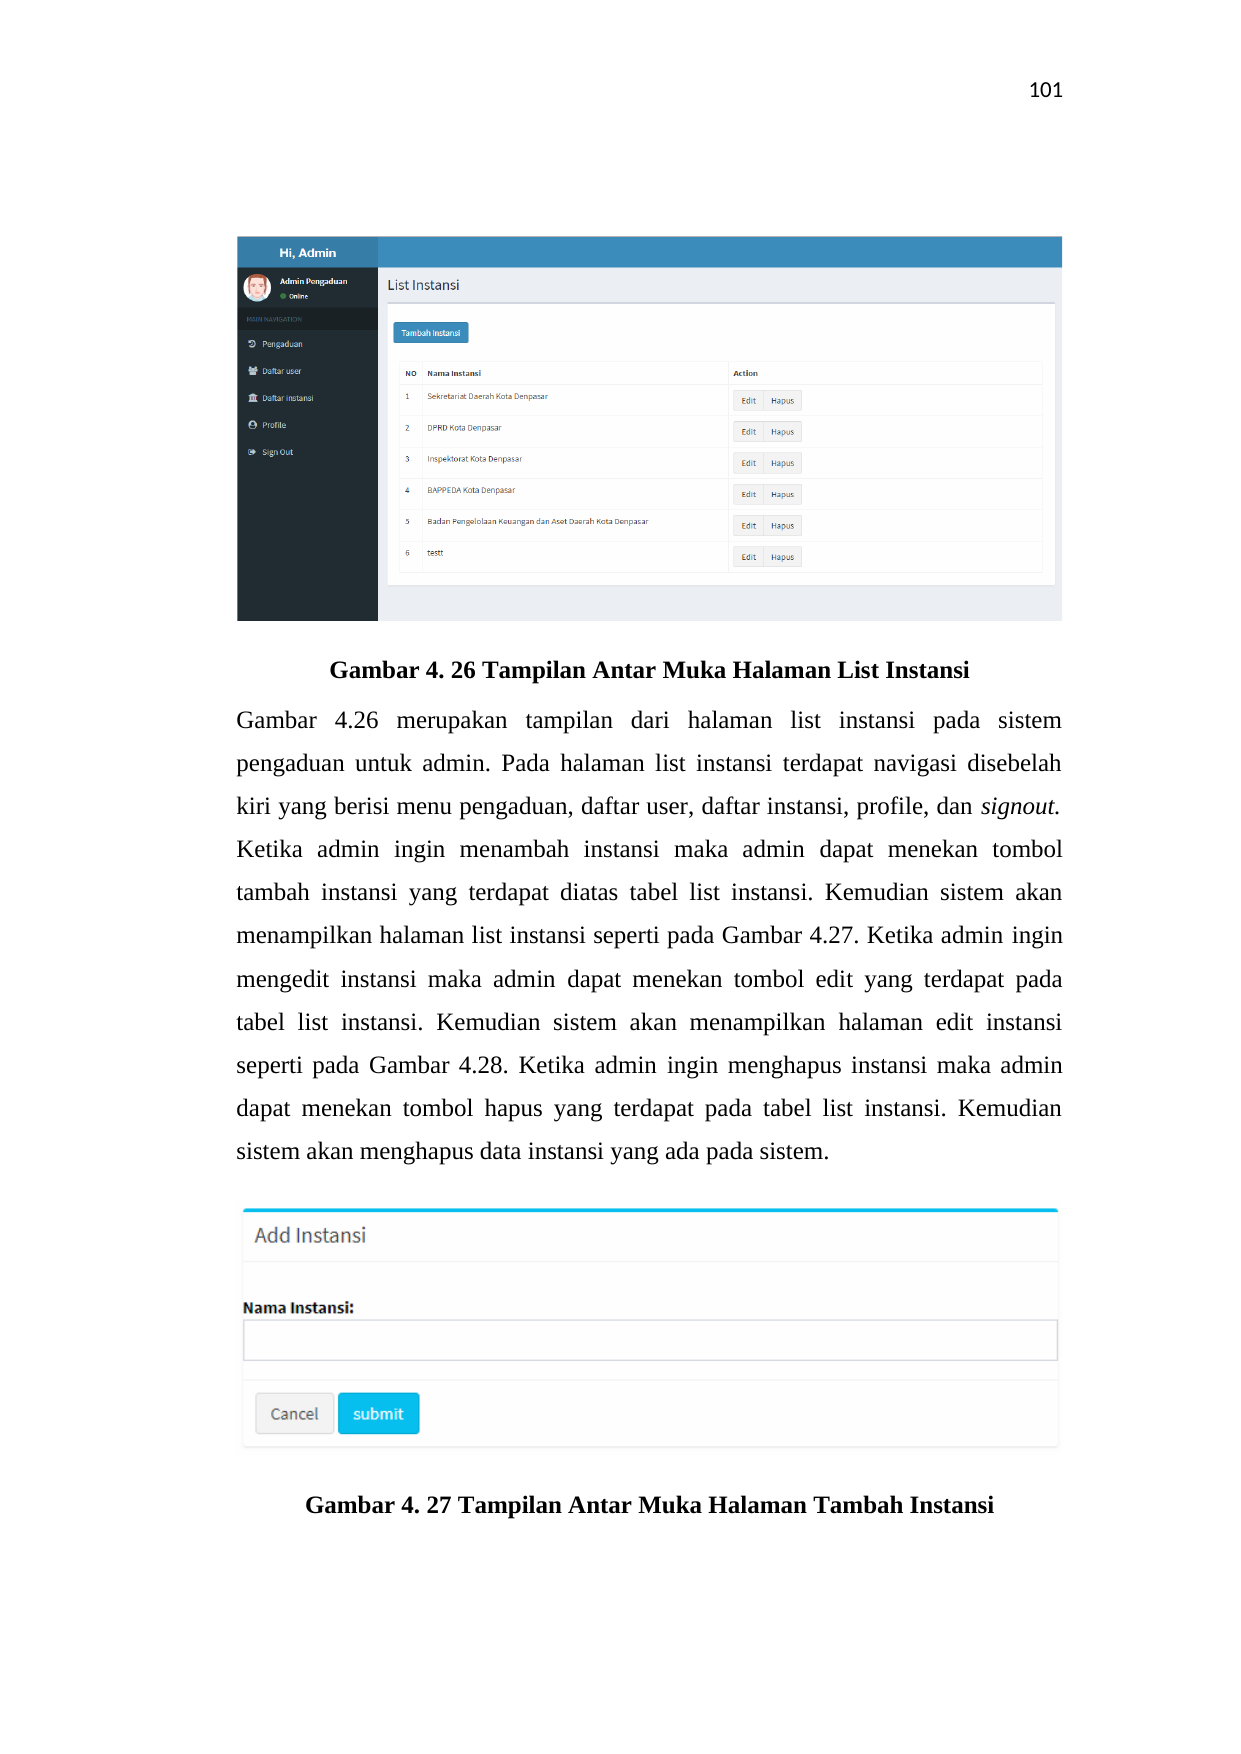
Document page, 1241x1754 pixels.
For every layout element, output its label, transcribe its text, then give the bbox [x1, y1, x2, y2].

text Gambar 4.26 merupakan tampilan dari halaman list instansi pada sistem pengaduan untuk admin. Pada halaman list instansi terdapat navigasi disebelah kiri yang berisi menu pengaduan, daftar user, daftar instansi, profile, dan signout. Ketika admin ingin menambah instansi maka admin dapat menekan tombol tambah instansi yang terdapat diatas tabel list instansi. Kemudian sistem akan menampilkan halaman list instansi seperti pada Gambar 4.27. Ketika admin ingin mengedit instansi maka admin dapat menekan tombol edit yang terdapat pada tabel list instansi. Kemudian sistem akan menampilkan halaman edit instansi seperti pada Gambar 4.28. Ketika admin ingin menghapus instansi maka admin dapat menekan tombol hapus yang terdapat pada tabel list instansi. Kemudian sistem akan menghapus data instansi yang ada pada sistem. [236, 705, 1063, 1165]
picture [236, 1200, 1063, 1455]
text Gambar 4. 26 Tampilan Antar Muka Halaman List Instansi [236, 655, 1063, 684]
picture [237, 236, 1063, 621]
text Gambar 4. 27 Tampilan Antar Muka Halaman Tambah Instansi [236, 1490, 1063, 1518]
